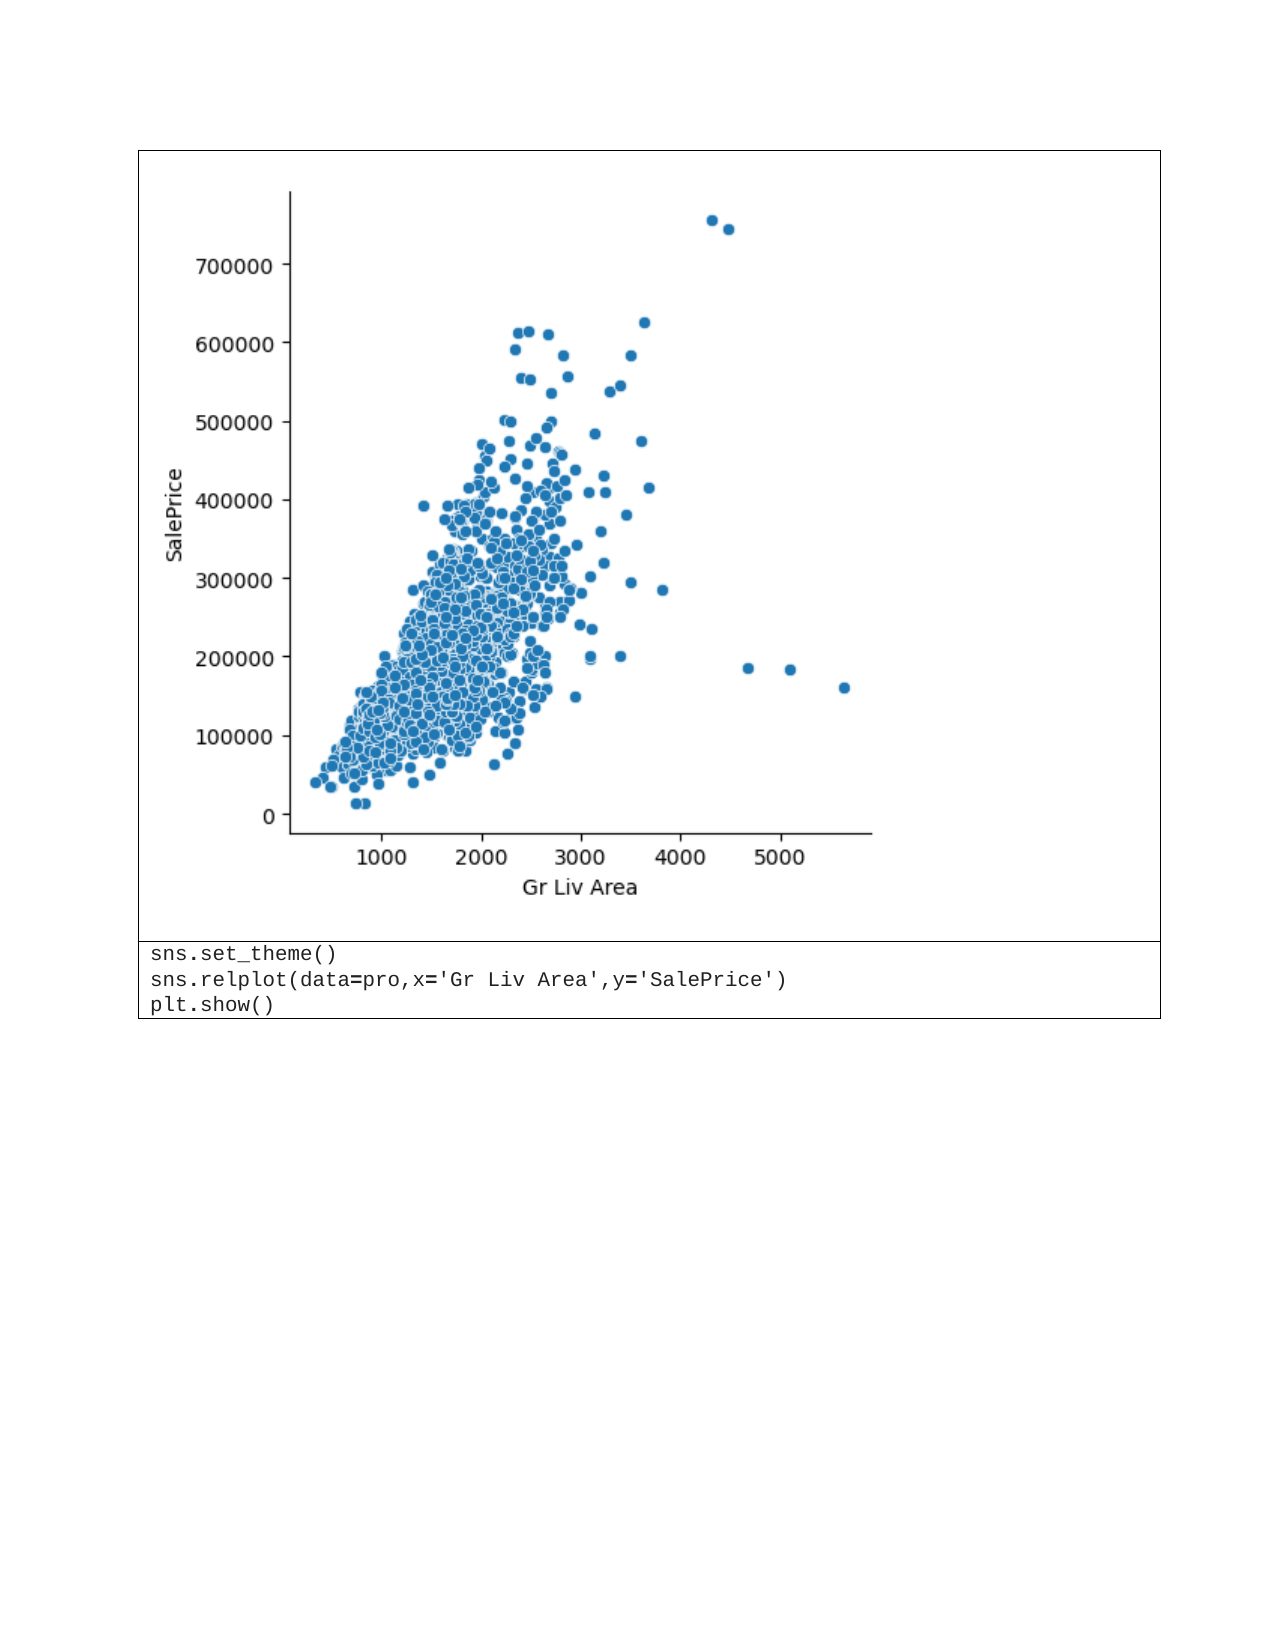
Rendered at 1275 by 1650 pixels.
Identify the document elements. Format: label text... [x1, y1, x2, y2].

table_cell sns.set_theme() sns.relplot(data=pro,x='Gr Liv Area',y='SalePrice') plt.show() [139, 942, 1160, 1018]
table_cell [139, 151, 1160, 941]
picture [150, 179, 886, 913]
